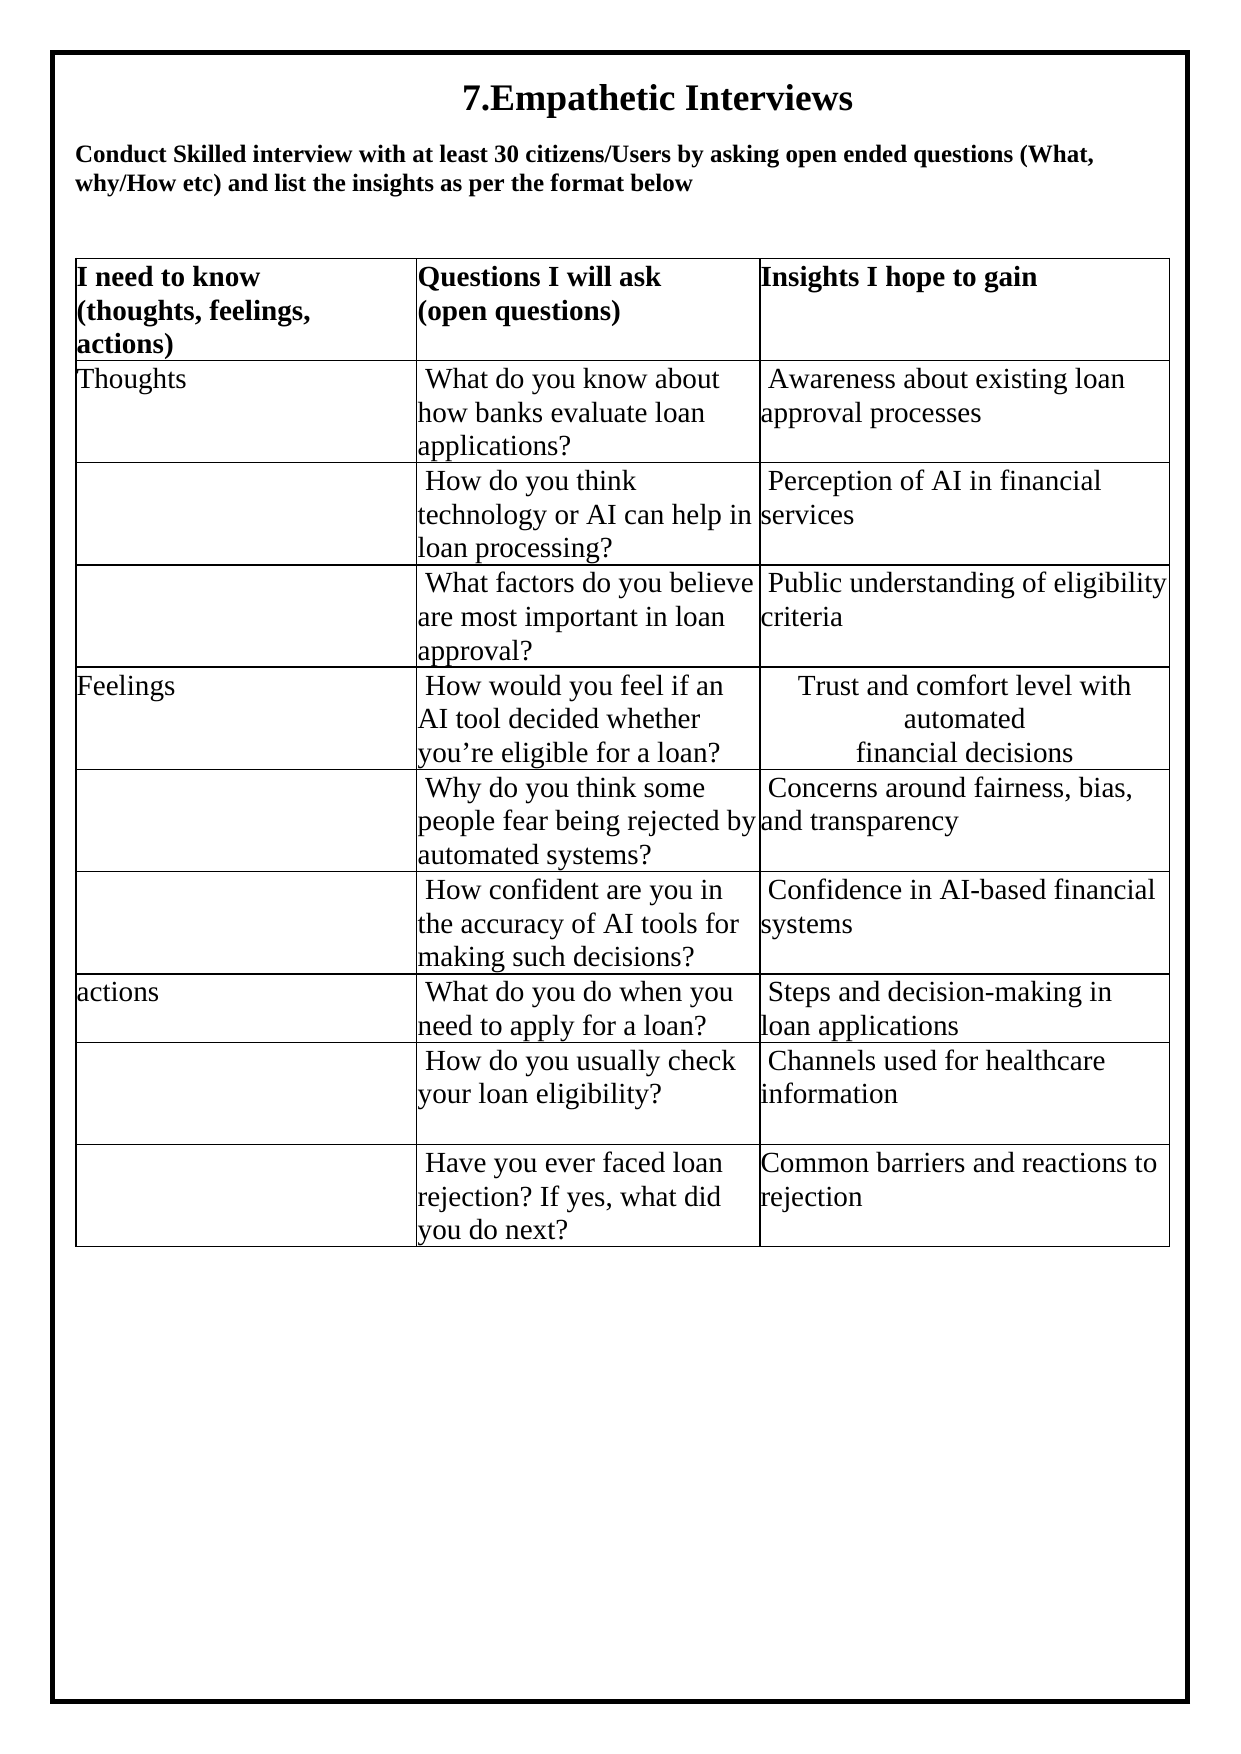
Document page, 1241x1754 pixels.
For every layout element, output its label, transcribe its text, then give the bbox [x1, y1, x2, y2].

table_cell What do you do when you need to apply for a loan? [417, 975, 759, 1041]
table_cell Have you ever faced loan rejection? If yes, what did you do next? [417, 1145, 759, 1246]
table_cell How do you think technology or AI can help in loan processing? [417, 463, 759, 564]
table_cell Steps and decision-making in loan applications [761, 975, 1169, 1041]
text Conduct Skilled interview with at least 30 citizens/Users by asking open ended questions (What, why/How etc) and list the insights as per the format below [75, 139, 1165, 196]
table_cell [77, 1145, 416, 1246]
text 7.Empathetic Interviews [150, 75, 1165, 118]
table_cell Feelings [77, 668, 416, 768]
table_cell How would you feel if an AI tool decided whether you’re eligible for a loan? [417, 668, 759, 768]
table_cell Concerns around fairness, bias, and transparency [761, 770, 1169, 871]
table_cell Confidence in AI-based financial systems [761, 872, 1169, 973]
table_cell What factors do you believe are most important in loan approval? [417, 566, 759, 666]
table_cell Common barriers and reactions to rejection [761, 1145, 1169, 1246]
table_cell Channels used for healthcare information [761, 1043, 1169, 1144]
table_header I need to know (thoughts, feelings, actions) [77, 259, 416, 360]
table_cell Why do you think some people fear being rejected by automated systems? [417, 770, 759, 871]
table_header Questions I will ask (open questions) [417, 259, 759, 360]
table_cell How confident are you in the accuracy of AI tools for making such decisions? [417, 872, 759, 973]
table_cell [77, 770, 416, 871]
table_cell How do you usually check your loan eligibility? [417, 1043, 759, 1144]
table_cell What do you know about how banks evaluate loan applications? [417, 361, 759, 462]
table_header Insights I hope to gain [761, 259, 1169, 360]
table_cell [77, 566, 416, 666]
table_cell [77, 1043, 416, 1144]
table_cell [77, 872, 416, 973]
table_cell Awareness about existing loan approval processes [761, 361, 1169, 462]
table_cell Thoughts [77, 361, 416, 462]
table_cell Public understanding of eligibility criteria [761, 566, 1169, 666]
table_cell Perception of AI in financial services [761, 463, 1169, 564]
table_cell [77, 463, 416, 564]
table_cell Trust and comfort level with automated financial decisions [761, 668, 1169, 768]
table_cell actions [77, 975, 416, 1041]
